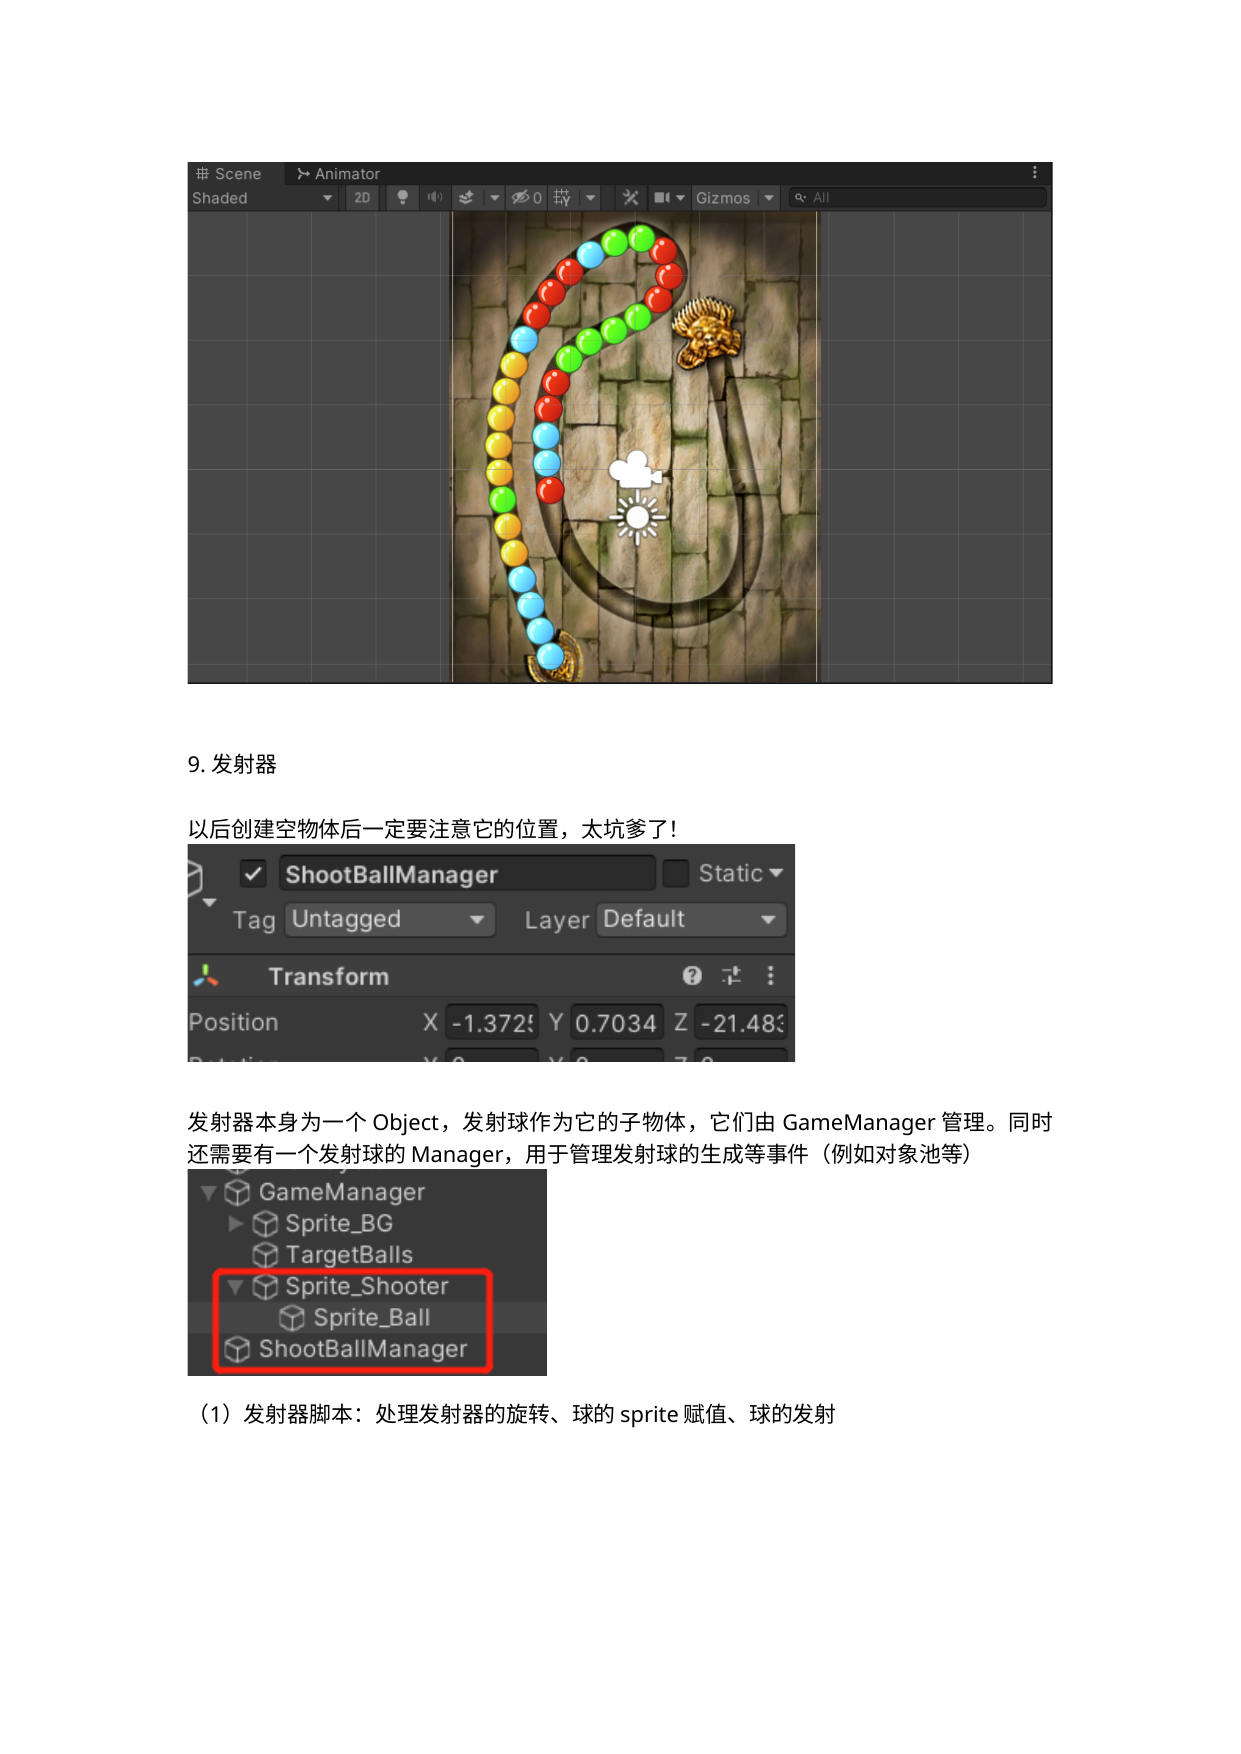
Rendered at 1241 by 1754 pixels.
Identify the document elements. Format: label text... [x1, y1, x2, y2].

picture [187, 844, 796, 1062]
picture [187, 162, 1053, 684]
text （1）发射器脚本：处理发射器的旋转、球的sprite赋值、球的发射 [187, 1397, 1053, 1429]
text 发射器本身为一个Object，发射球作为它的子物体，它们由GameManager管理。同时还需要有一个发射球的Manager，用于管理发射球的生成等事件（例如对象池等） [187, 1104, 1053, 1169]
picture [187, 1169, 547, 1376]
text 以后创建空物体后一定要注意它的位置，太坑爹了！ [187, 812, 1053, 844]
text 9. 发射器 [187, 747, 1053, 779]
